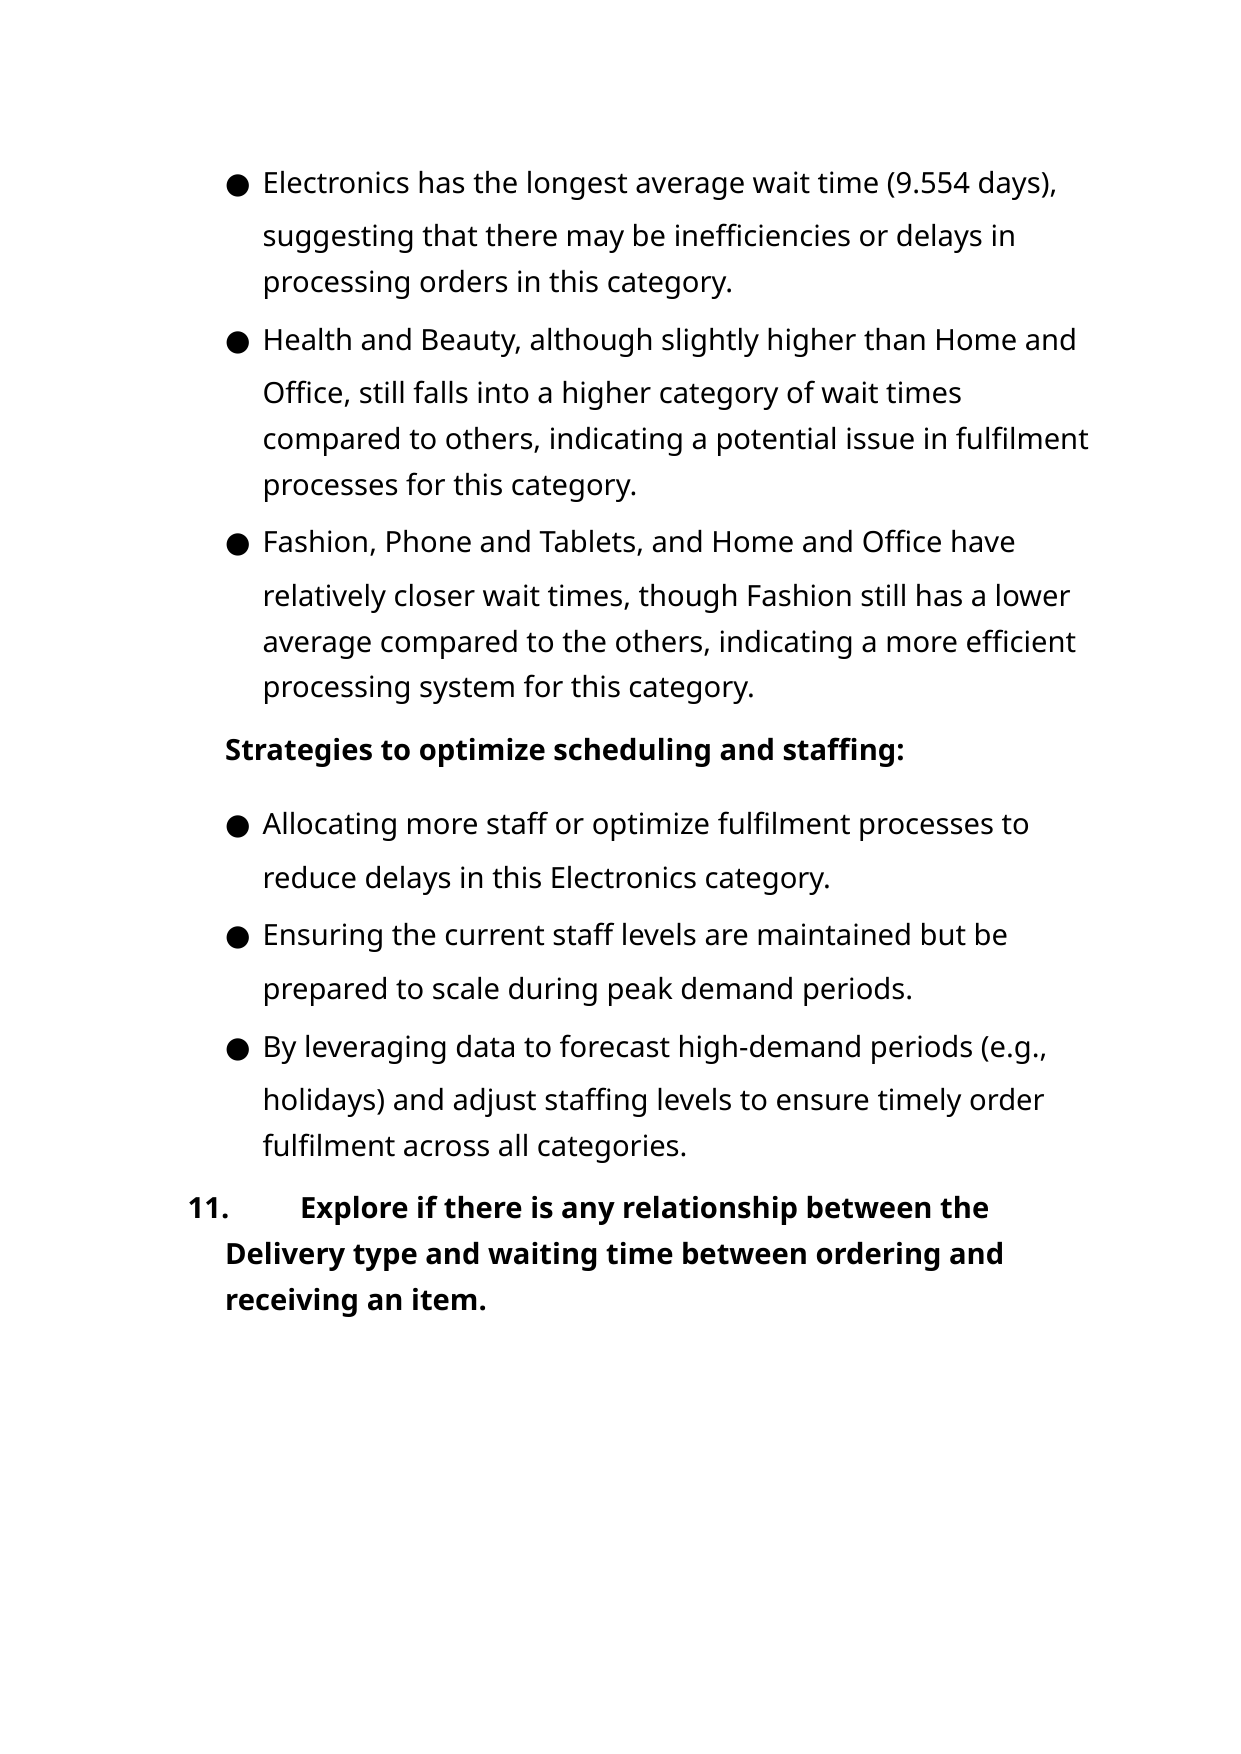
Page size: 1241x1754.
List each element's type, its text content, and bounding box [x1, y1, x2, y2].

list Electronics has the longest average wait time (9.554 days), suggesting that there may be inefficiencies or delays in processing orders in this category. [225, 150, 1090, 301]
list By leveraging data to forecast high-demand periods (e.g., holidays) and adjust staffing levels to ensure timely order fulfilment across all categories. [225, 1014, 1090, 1165]
list Allocating more staff or optimize fulfilment processes to reduce delays in this Electronics category. [225, 791, 1090, 897]
list Ensuring the current staff levels are maintained but be prepared to scale during peak demand periods. [225, 902, 1090, 1008]
list Health and Beauty, although slightly higher than Home and Office, still falls into a higher category of wait times compared to others, indicating a potential issue in fulfilment processes for this category. [225, 307, 1090, 504]
list Explore if there is any relationship between the Delivery type and waiting time between ordering and receiving an item. [187, 1187, 1090, 1318]
text Strategies to optimize scheduling and staffing: [150, 729, 1090, 768]
list Fashion, Phone and Tablets, and Home and Office have relatively closer wait times, though Fashion still has a lower average compared to the others, indicating a more efficient processing system for this category. [225, 509, 1090, 706]
